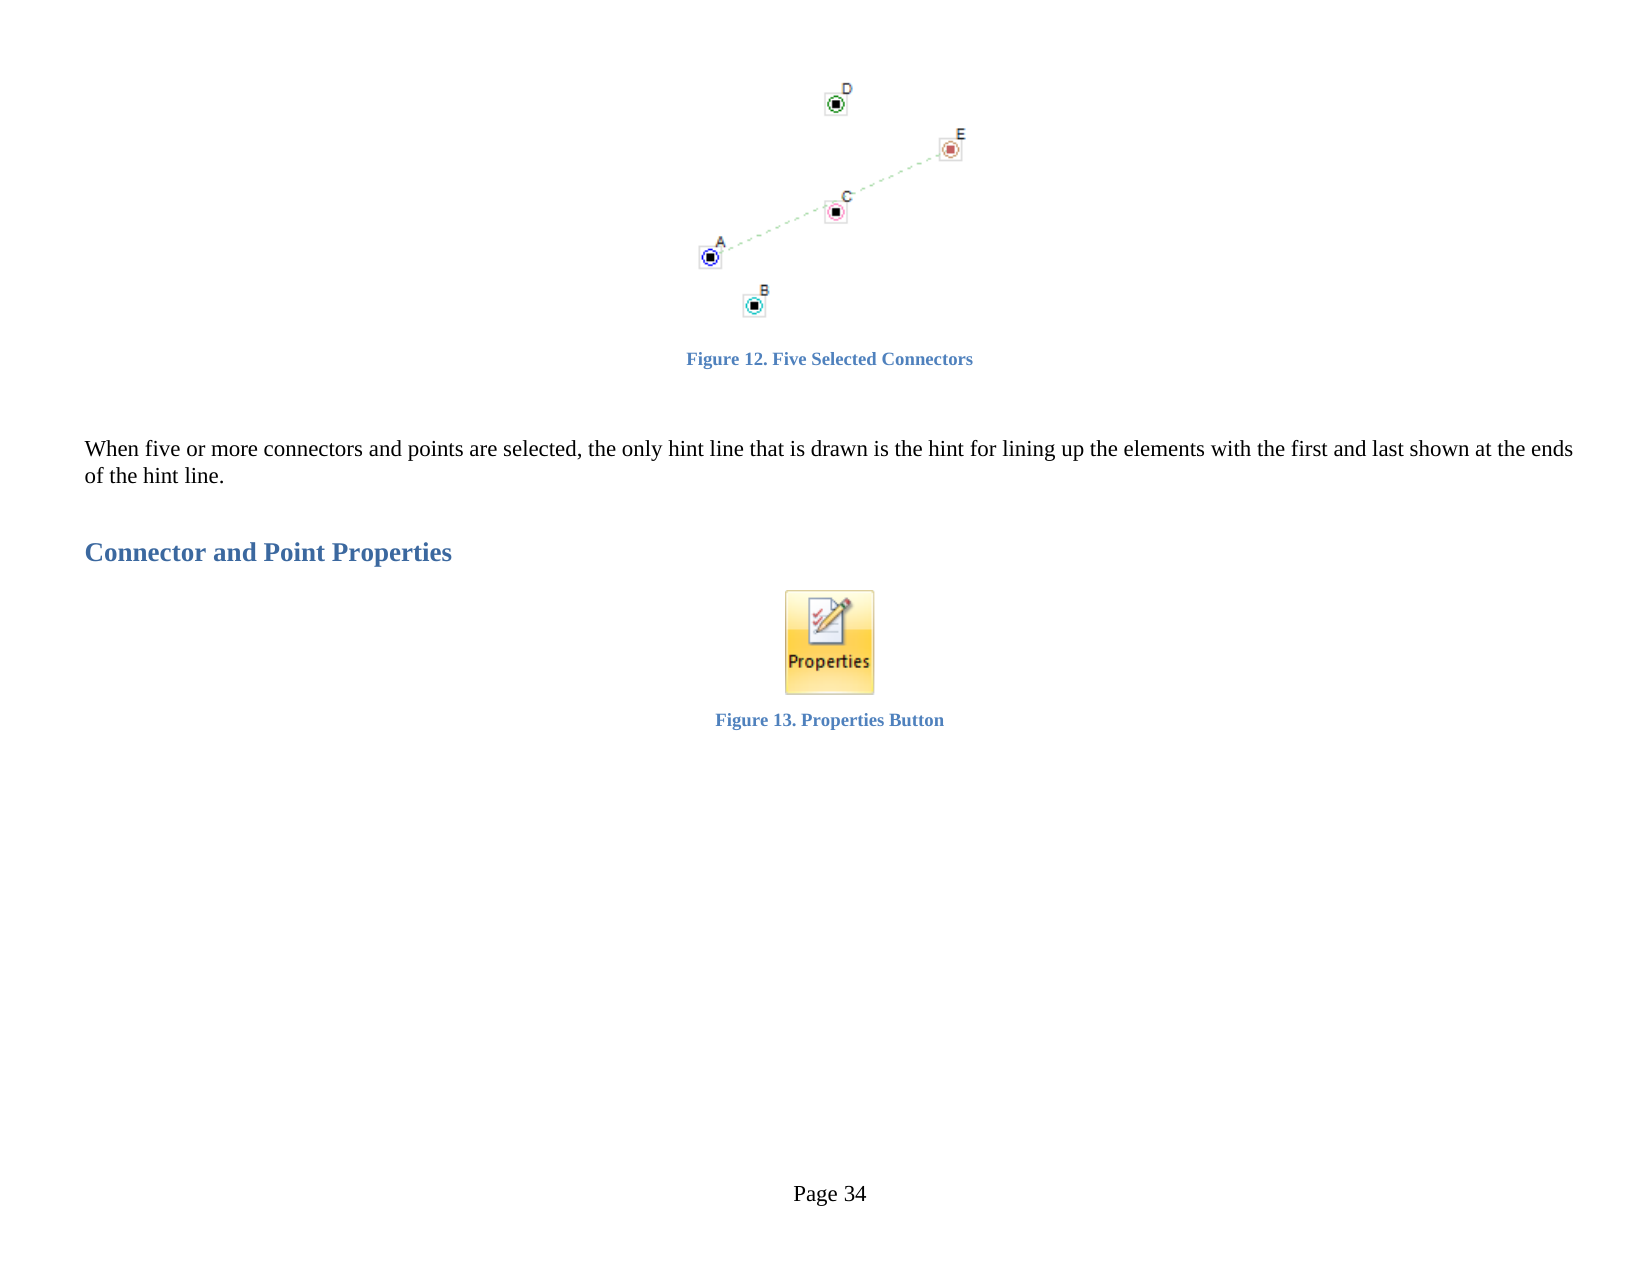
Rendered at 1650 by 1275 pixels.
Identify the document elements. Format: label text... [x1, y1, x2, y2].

text When five or more connectors and points are selected, the only hint line that is drawn is the hint for lining up the elements with the first and last shown at the ends of the hint line. [84, 435, 1575, 489]
subtitle Connector and Point Properties [84, 536, 1575, 567]
picture [785, 590, 875, 695]
picture [680, 75, 980, 335]
